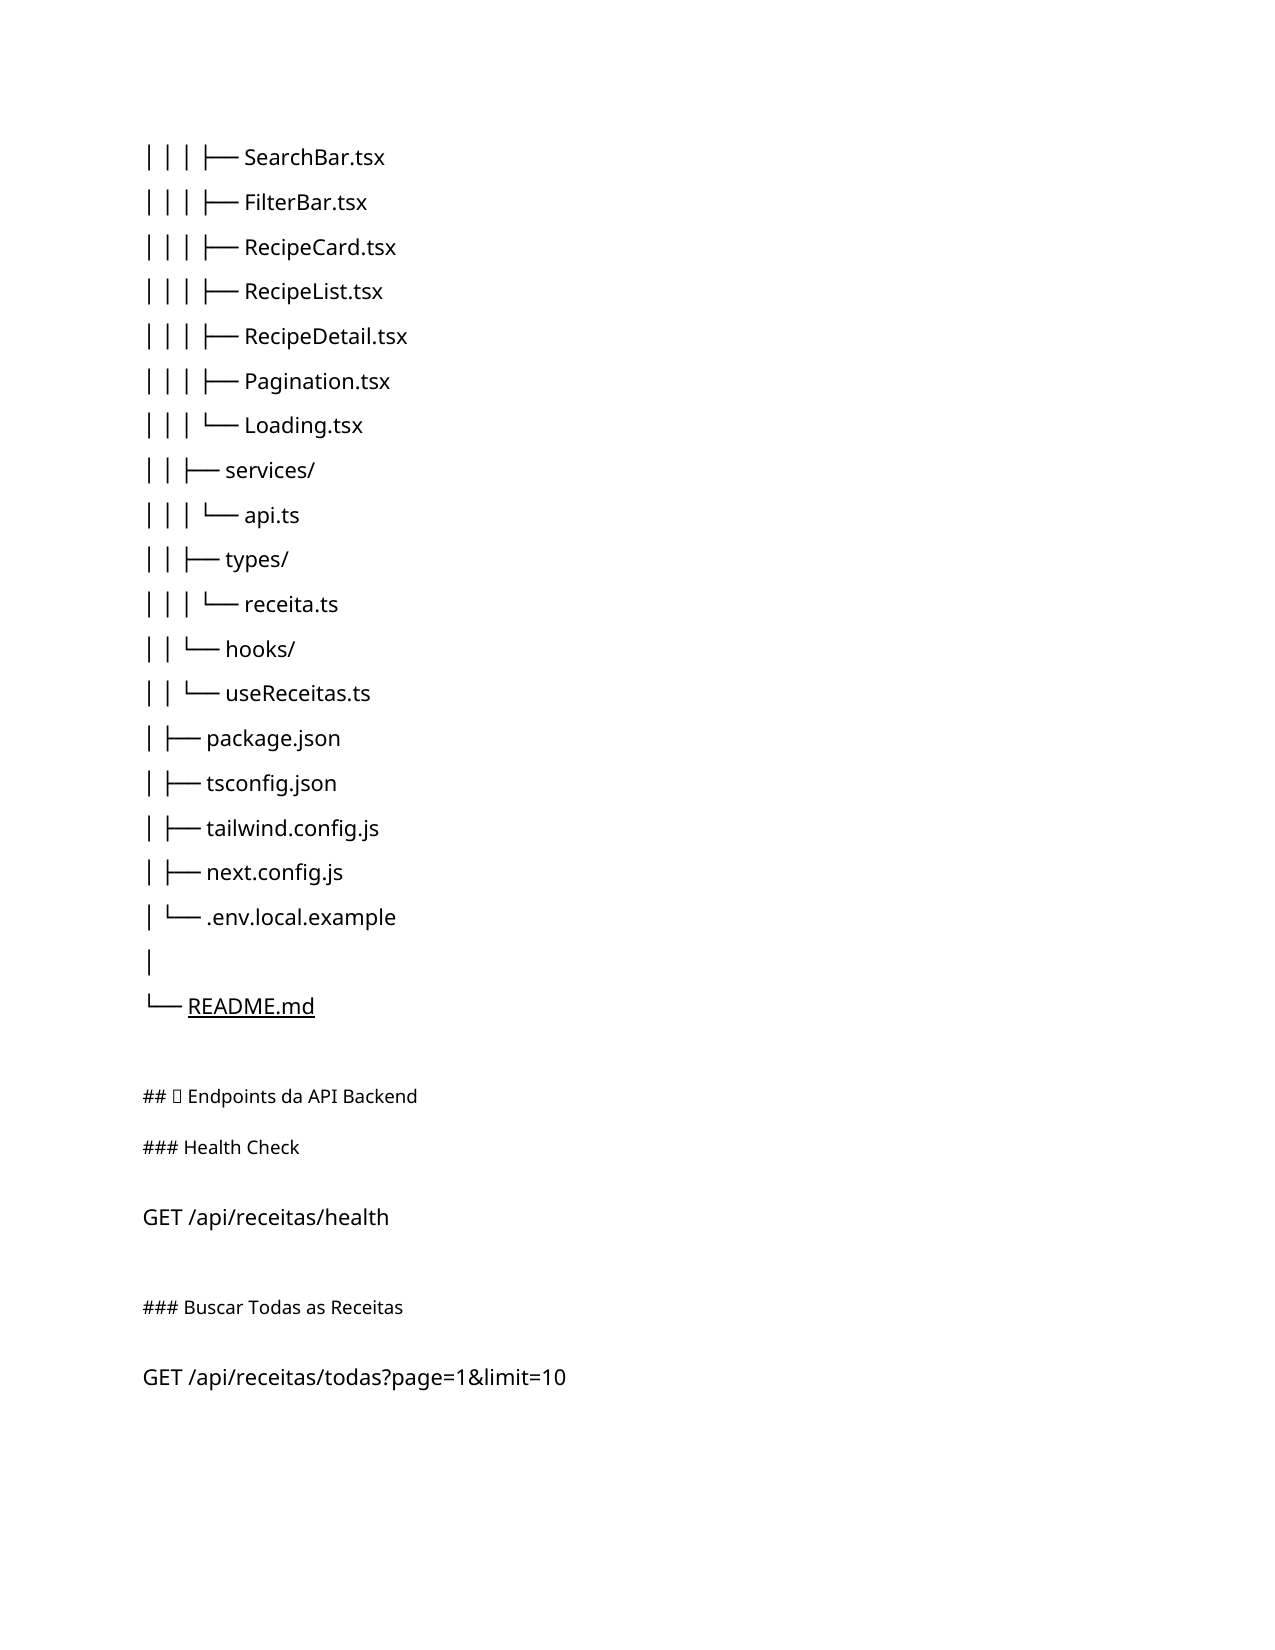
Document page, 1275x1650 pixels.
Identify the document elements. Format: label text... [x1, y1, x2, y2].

text GET /api/receitas/todas?page=1&limit=10 [142, 1362, 1133, 1392]
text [142, 142, 1133, 1021]
text GET /api/receitas/health [142, 1202, 1133, 1232]
